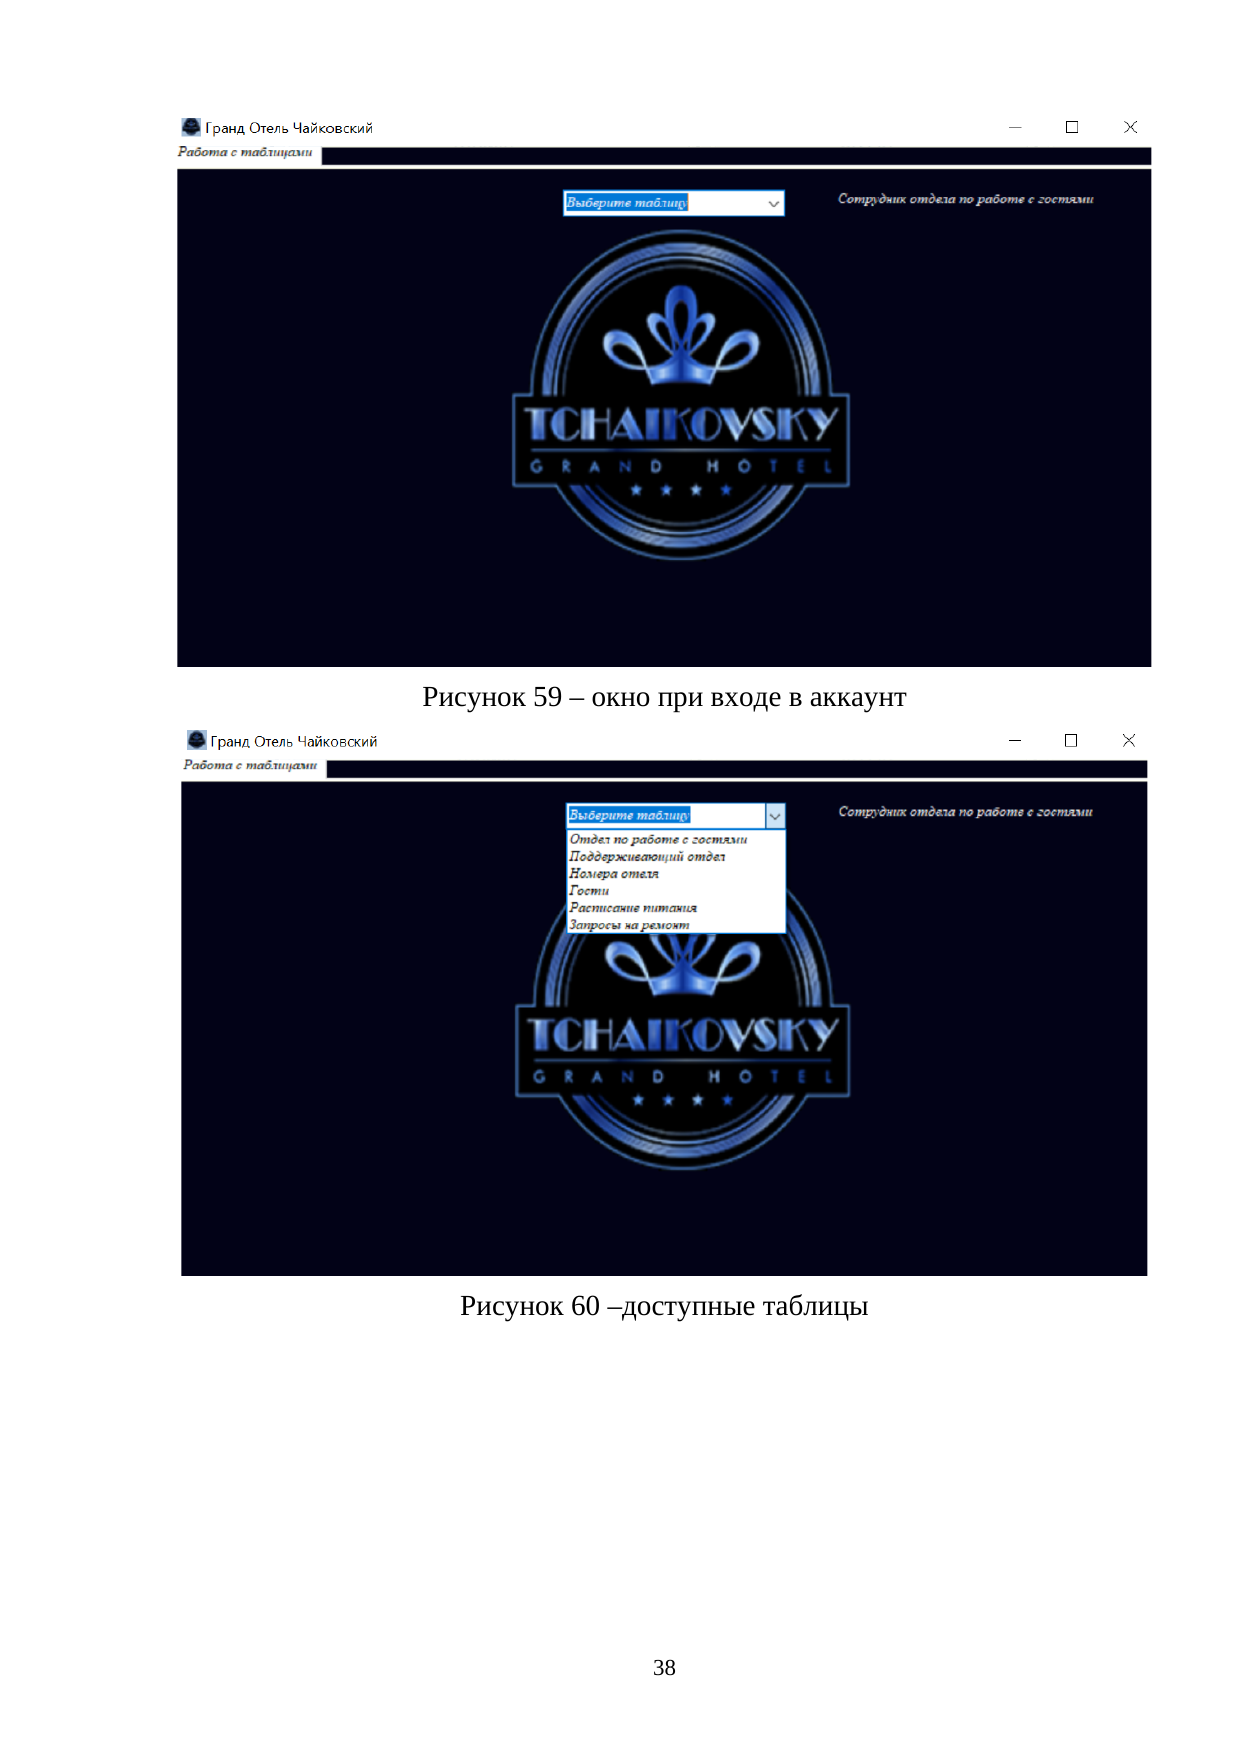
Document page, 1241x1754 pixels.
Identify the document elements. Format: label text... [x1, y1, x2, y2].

picture [181, 729, 1148, 1276]
text Рисунок 60 –доступные таблицы [177, 1288, 1152, 1322]
picture [177, 118, 1152, 667]
text Рисунок 59 – окно при входе в аккаунт [177, 679, 1152, 713]
